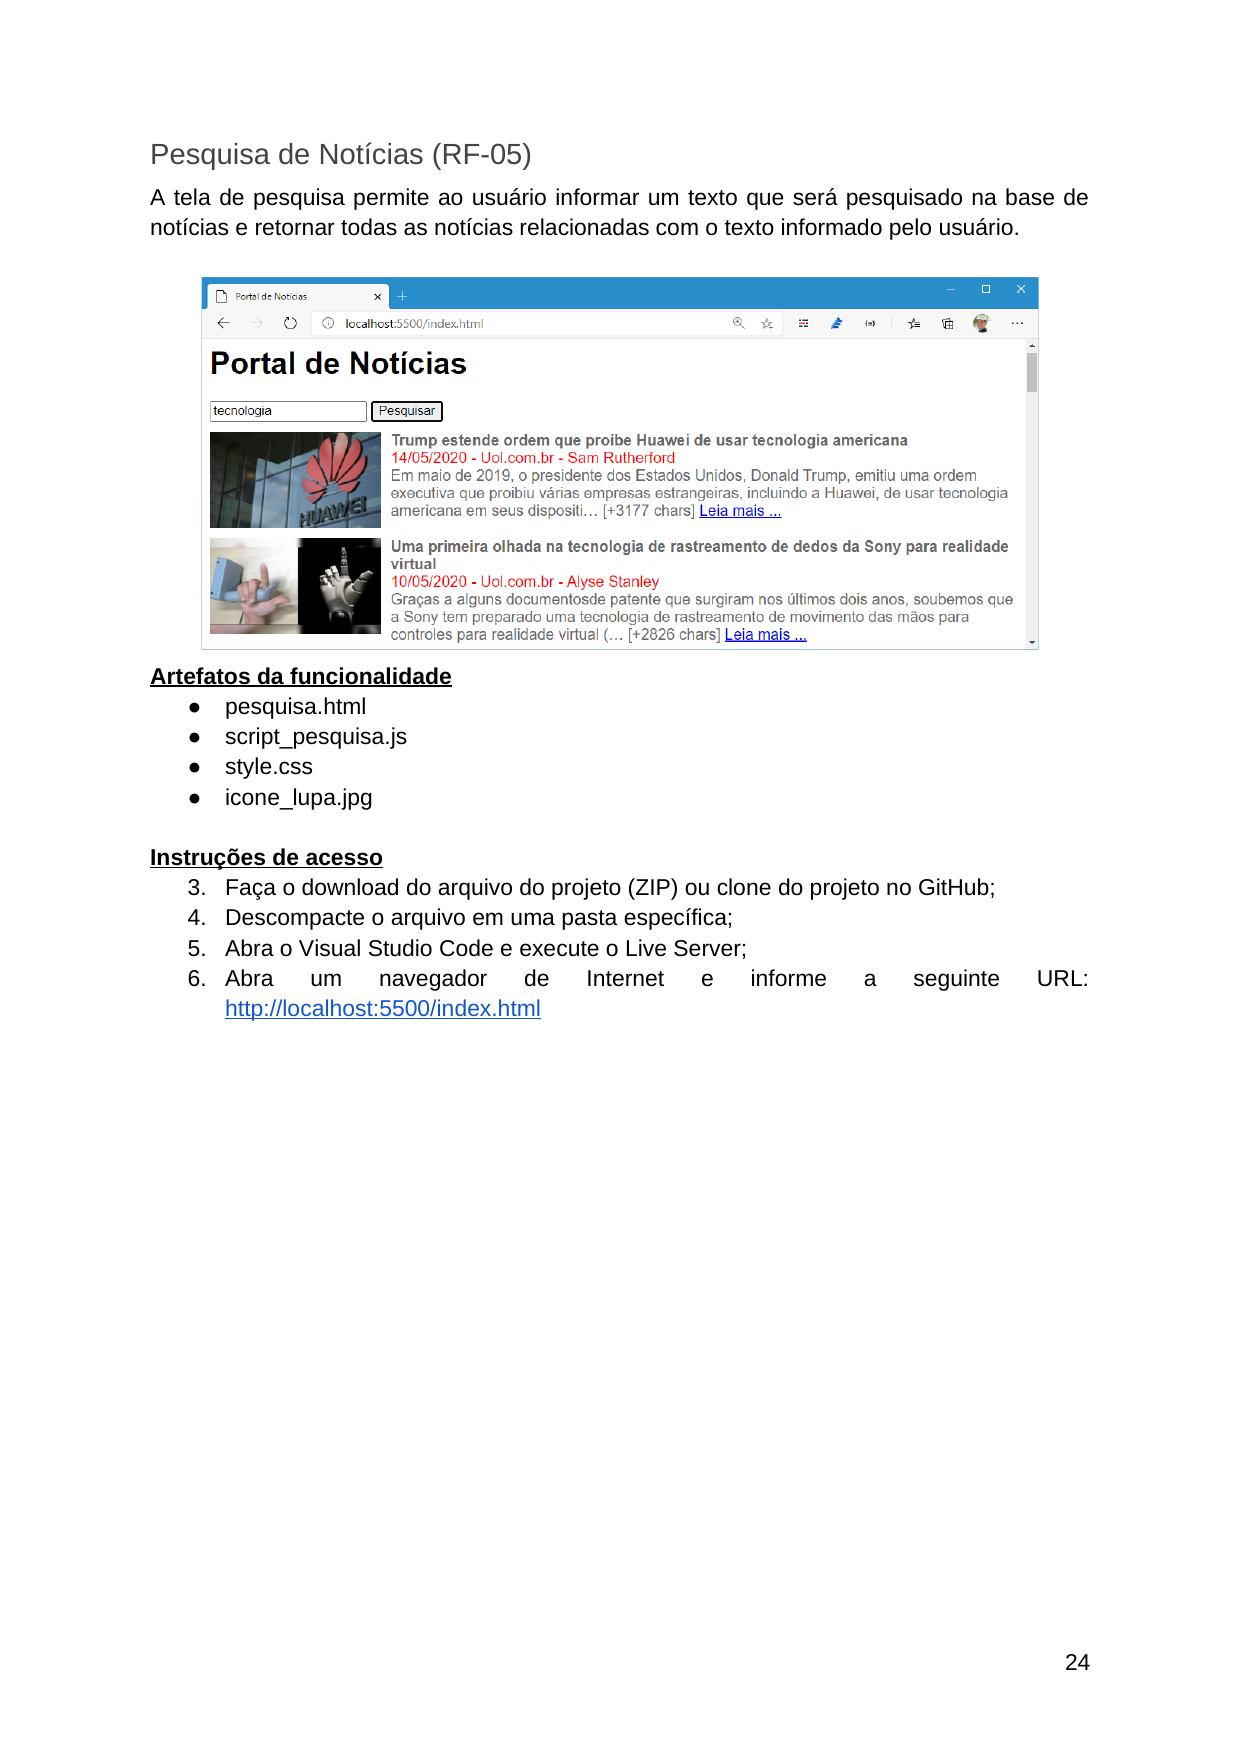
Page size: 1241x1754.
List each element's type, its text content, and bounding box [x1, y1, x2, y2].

text Artefatos da funcionalidade [150, 663, 1090, 689]
list Abra um navegador de Internet e informe a seguinte URL: http://localhost:5500/index.html [187, 965, 1090, 1021]
list icone_lupa.jpg [187, 783, 1090, 810]
list pesquisa.html [187, 693, 1090, 719]
list Faça o download do arquivo do projeto (ZIP) ou clone do projeto no GitHub; [187, 874, 1090, 900]
list Abra o Visual Studio Code e execute o Live Server; [187, 934, 1090, 961]
picture [201, 277, 1039, 650]
subtitle Pesquisa de Notícias (RF-05) [150, 137, 1090, 171]
list Descompacte o arquivo em uma pasta específica; [187, 904, 1090, 931]
text A tela de pesquisa permite ao usuário informar um texto que será pesquisado na base de notícias e retornar todas as notícias relacionadas com o texto informado pelo usuário. [150, 184, 1090, 241]
list script_pesquisa.js [187, 723, 1090, 749]
text Instruções de acesso [150, 844, 1090, 870]
list style.css [187, 753, 1090, 779]
